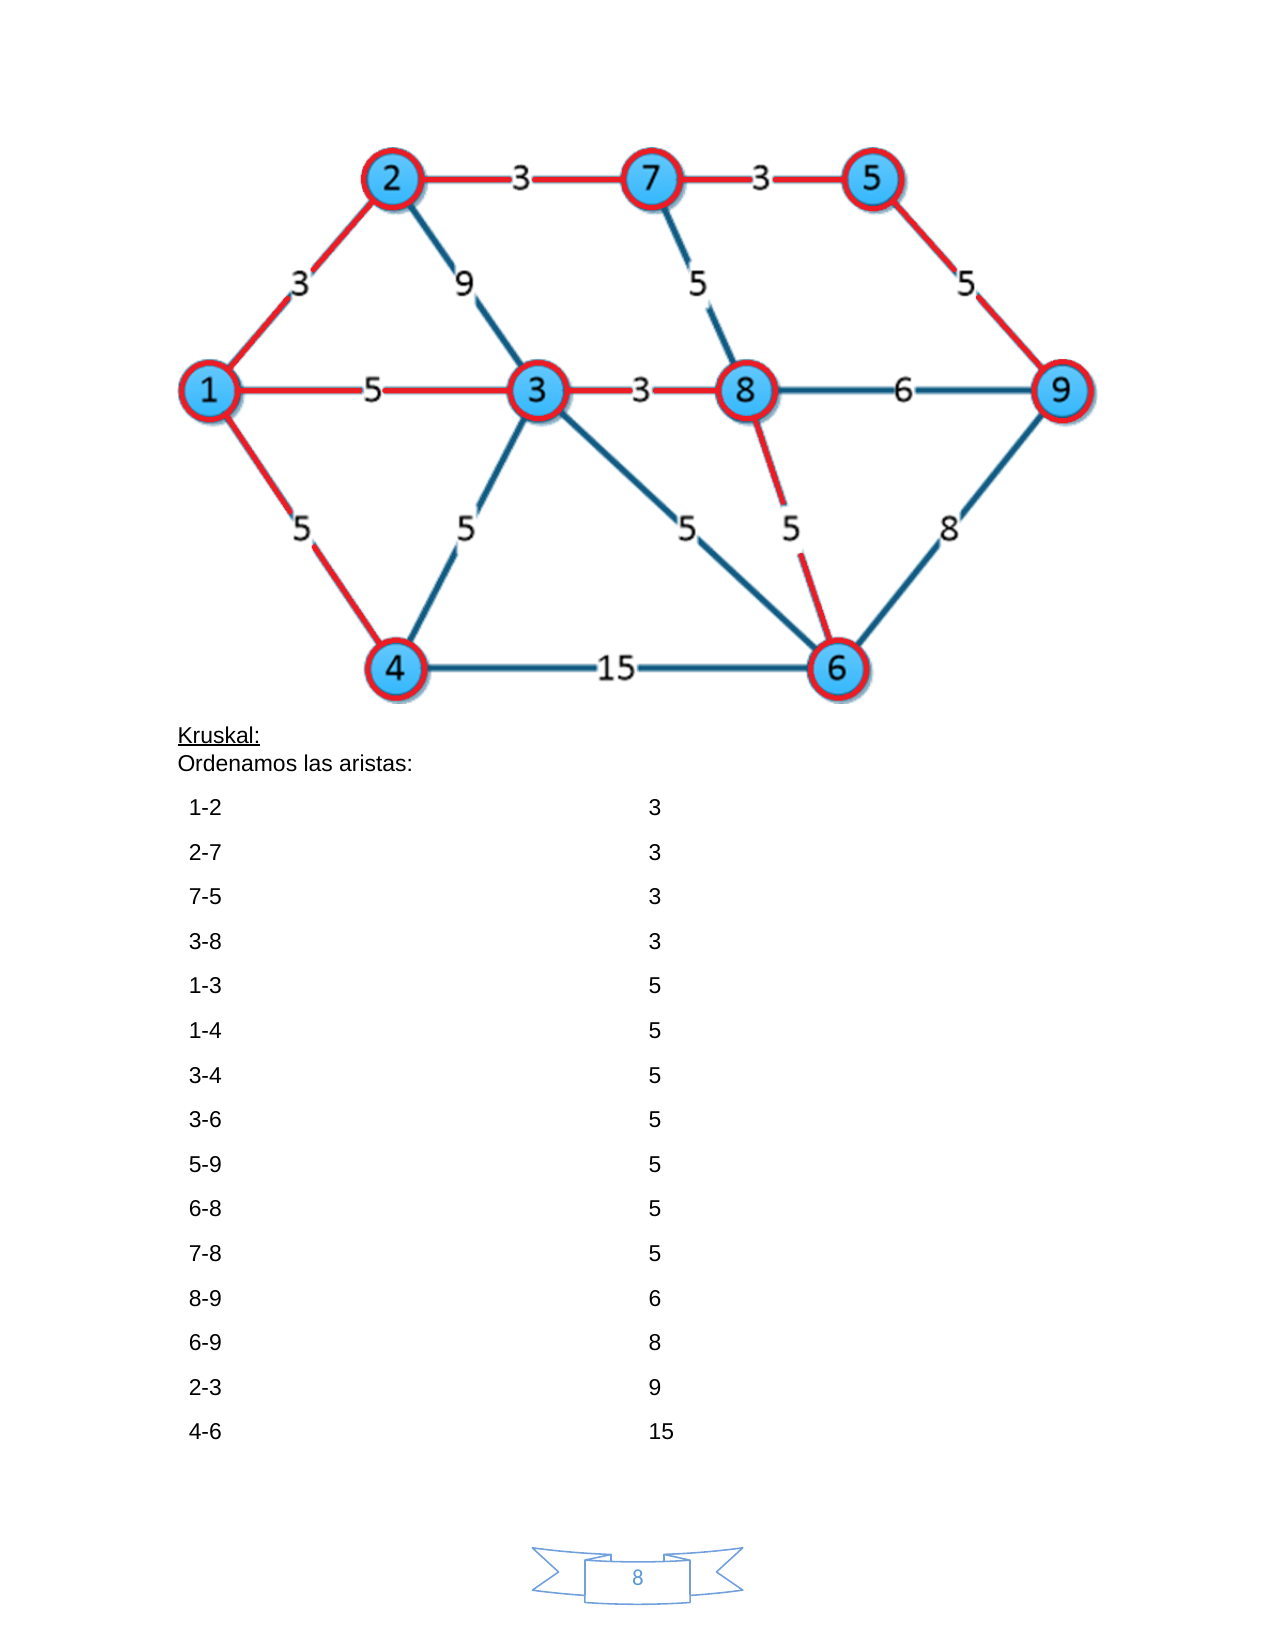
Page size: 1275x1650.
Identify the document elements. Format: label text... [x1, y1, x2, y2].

table_cell 3-8 [177, 928, 637, 972]
table_cell 15 [637, 1418, 1097, 1463]
table_cell 7-5 [177, 883, 637, 928]
table_cell 6 [637, 1285, 1097, 1329]
table_cell 3 [637, 839, 1097, 883]
table_cell 5 [637, 973, 1097, 1017]
table_cell 7-8 [177, 1240, 637, 1284]
table_header 1-2 [177, 794, 637, 839]
table_cell 5 [637, 1195, 1097, 1240]
table_cell 5 [637, 1151, 1097, 1195]
table_cell 1-4 [177, 1017, 637, 1062]
table_cell 6-9 [177, 1329, 637, 1374]
table_cell 3-6 [177, 1106, 637, 1151]
table_cell 2-7 [177, 839, 637, 883]
table_cell 3 [637, 883, 1097, 928]
table_cell 5-9 [177, 1151, 637, 1195]
table_cell 3-4 [177, 1062, 637, 1106]
table_cell 1-3 [177, 973, 637, 1017]
table_cell 2-3 [177, 1374, 637, 1418]
table_cell 6-8 [177, 1195, 637, 1240]
text Ordenamos las aristas: [177, 749, 1098, 776]
table_header 3 [637, 794, 1097, 839]
subtitle Kruskal: [177, 722, 1098, 748]
table_cell 5 [637, 1240, 1097, 1284]
table_cell 3 [637, 928, 1097, 972]
table_cell 8-9 [177, 1285, 637, 1329]
table_cell 5 [637, 1106, 1097, 1151]
picture [177, 147, 1098, 704]
table_cell 4-6 [177, 1418, 637, 1463]
table_cell 5 [637, 1017, 1097, 1062]
table_cell 8 [637, 1329, 1097, 1374]
table_cell 9 [637, 1374, 1097, 1418]
table_cell 5 [637, 1062, 1097, 1106]
